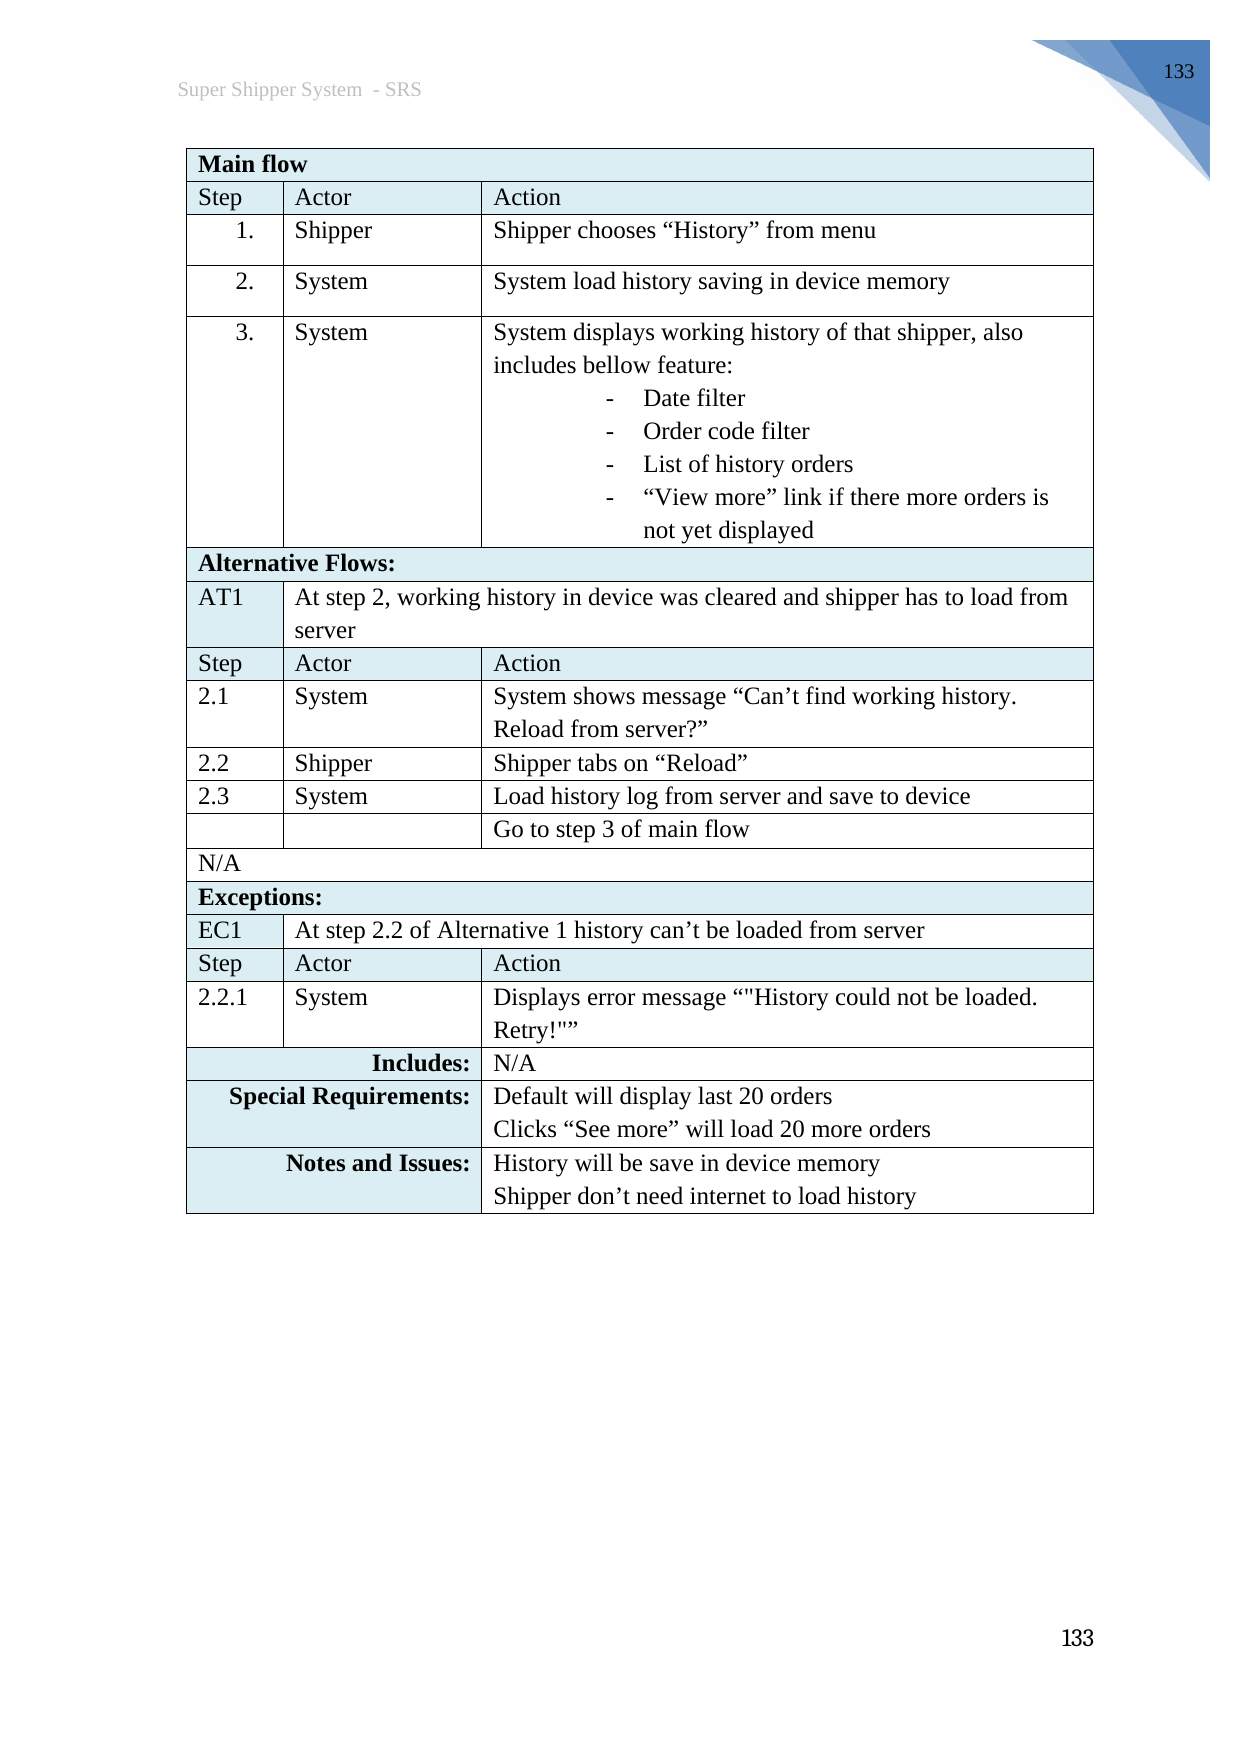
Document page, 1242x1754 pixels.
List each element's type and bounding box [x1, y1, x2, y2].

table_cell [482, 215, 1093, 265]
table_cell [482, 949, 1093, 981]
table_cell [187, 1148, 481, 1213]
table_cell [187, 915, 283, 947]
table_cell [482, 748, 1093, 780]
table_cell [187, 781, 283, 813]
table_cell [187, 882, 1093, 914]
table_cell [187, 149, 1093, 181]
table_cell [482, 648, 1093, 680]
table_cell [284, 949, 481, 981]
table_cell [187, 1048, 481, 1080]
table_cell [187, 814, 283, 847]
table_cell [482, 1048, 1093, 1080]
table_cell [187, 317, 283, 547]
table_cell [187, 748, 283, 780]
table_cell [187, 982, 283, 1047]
picture [1029, 40, 1210, 182]
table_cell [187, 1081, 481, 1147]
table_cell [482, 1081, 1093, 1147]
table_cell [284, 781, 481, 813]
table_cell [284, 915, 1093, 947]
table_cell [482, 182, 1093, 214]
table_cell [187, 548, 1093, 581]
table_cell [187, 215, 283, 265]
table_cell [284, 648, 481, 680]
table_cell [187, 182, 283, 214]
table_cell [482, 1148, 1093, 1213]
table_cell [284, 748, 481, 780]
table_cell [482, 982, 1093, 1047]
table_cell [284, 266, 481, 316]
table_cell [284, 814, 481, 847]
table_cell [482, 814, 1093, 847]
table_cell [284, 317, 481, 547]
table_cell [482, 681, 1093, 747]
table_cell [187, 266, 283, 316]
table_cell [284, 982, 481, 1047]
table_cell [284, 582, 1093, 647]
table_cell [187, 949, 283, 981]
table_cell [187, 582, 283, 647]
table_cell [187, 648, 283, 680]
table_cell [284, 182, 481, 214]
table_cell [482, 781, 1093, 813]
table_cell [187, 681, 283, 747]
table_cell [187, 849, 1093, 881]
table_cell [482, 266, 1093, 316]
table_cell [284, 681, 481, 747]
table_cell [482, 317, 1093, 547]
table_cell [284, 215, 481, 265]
